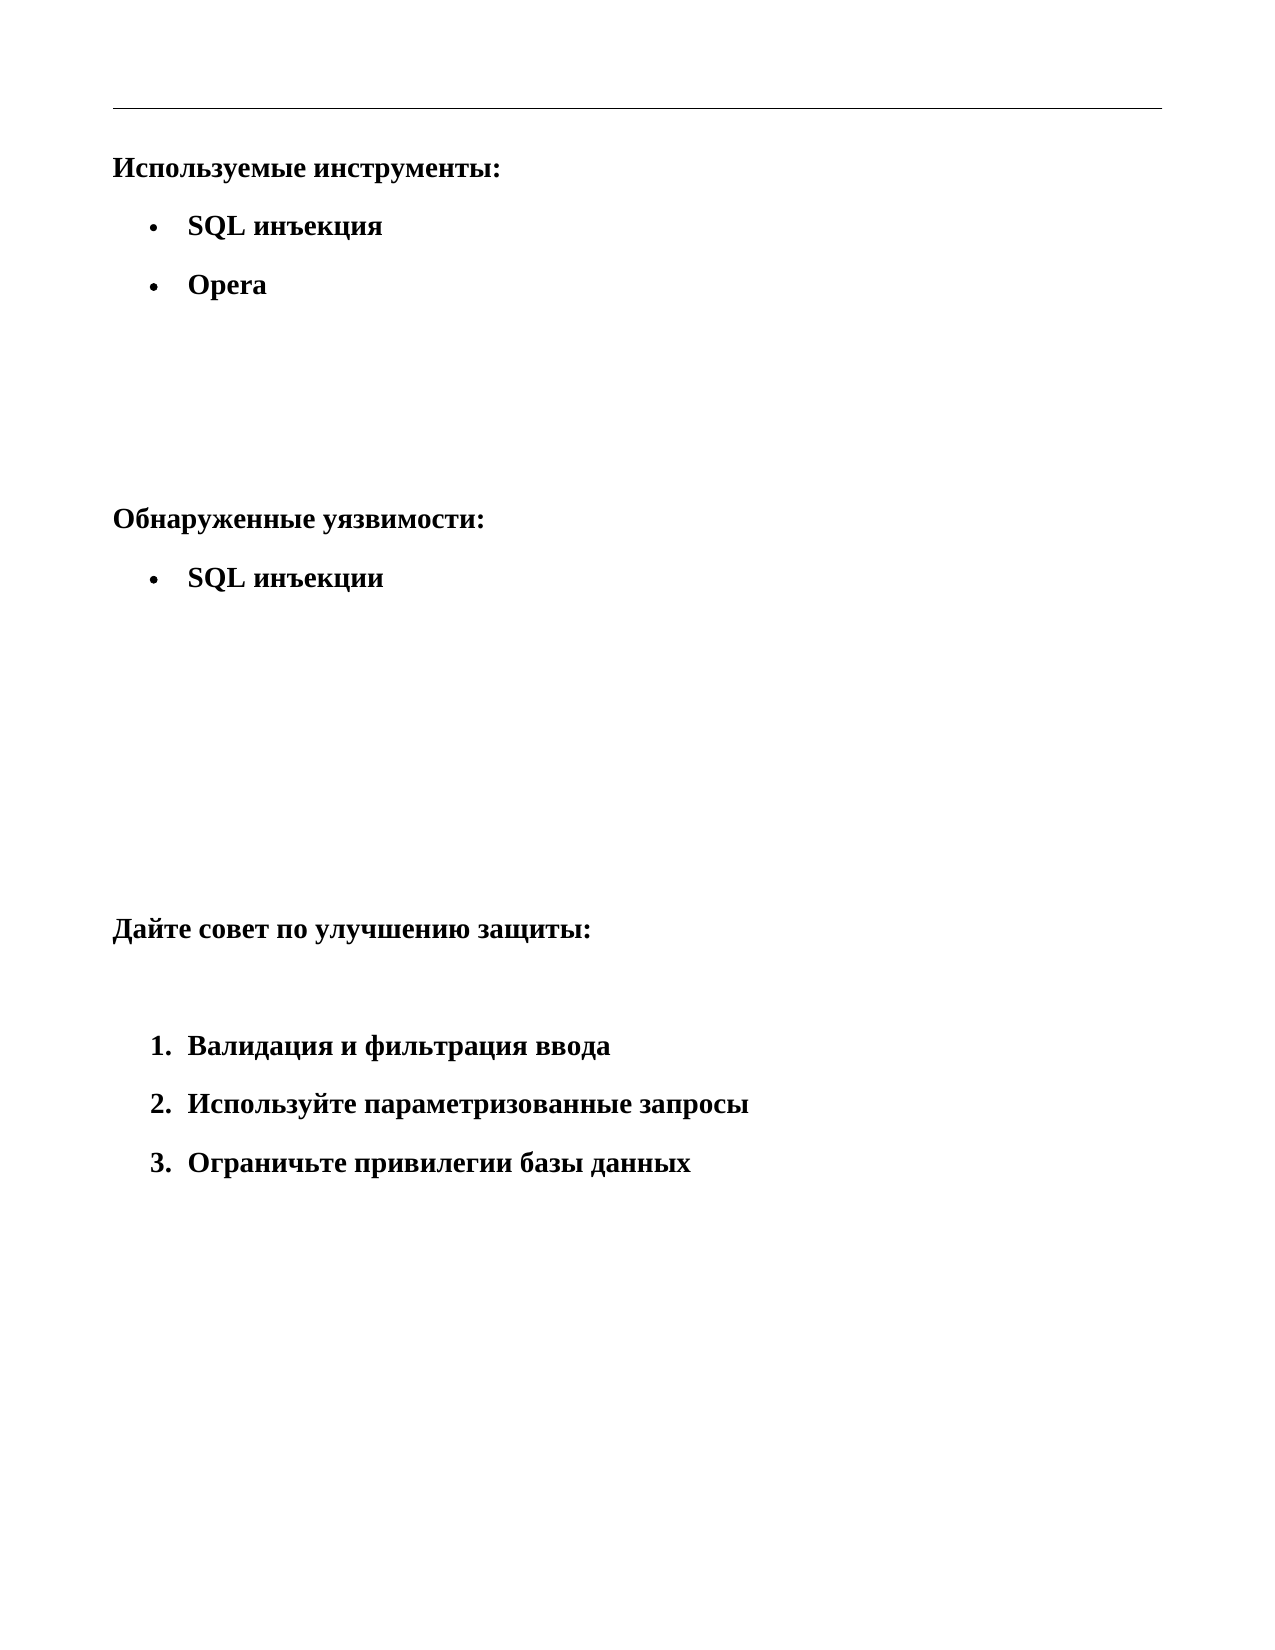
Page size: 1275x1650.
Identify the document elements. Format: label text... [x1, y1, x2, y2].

list Ограничьте привилегии базы данных [150, 1145, 1162, 1179]
list Валидация и фильтрация ввода [150, 1028, 1162, 1062]
list Используйте параметризованные запросы [150, 1087, 1162, 1120]
text Дайте совет по улучшению защиты: [112, 911, 1162, 944]
list SQL инъекции [150, 560, 1162, 593]
text Используемые инструменты: [112, 150, 1162, 183]
text Обнаруженные уязвимости: [112, 501, 1162, 535]
list SQL инъекция [150, 208, 1162, 242]
list Opera [150, 267, 1162, 301]
